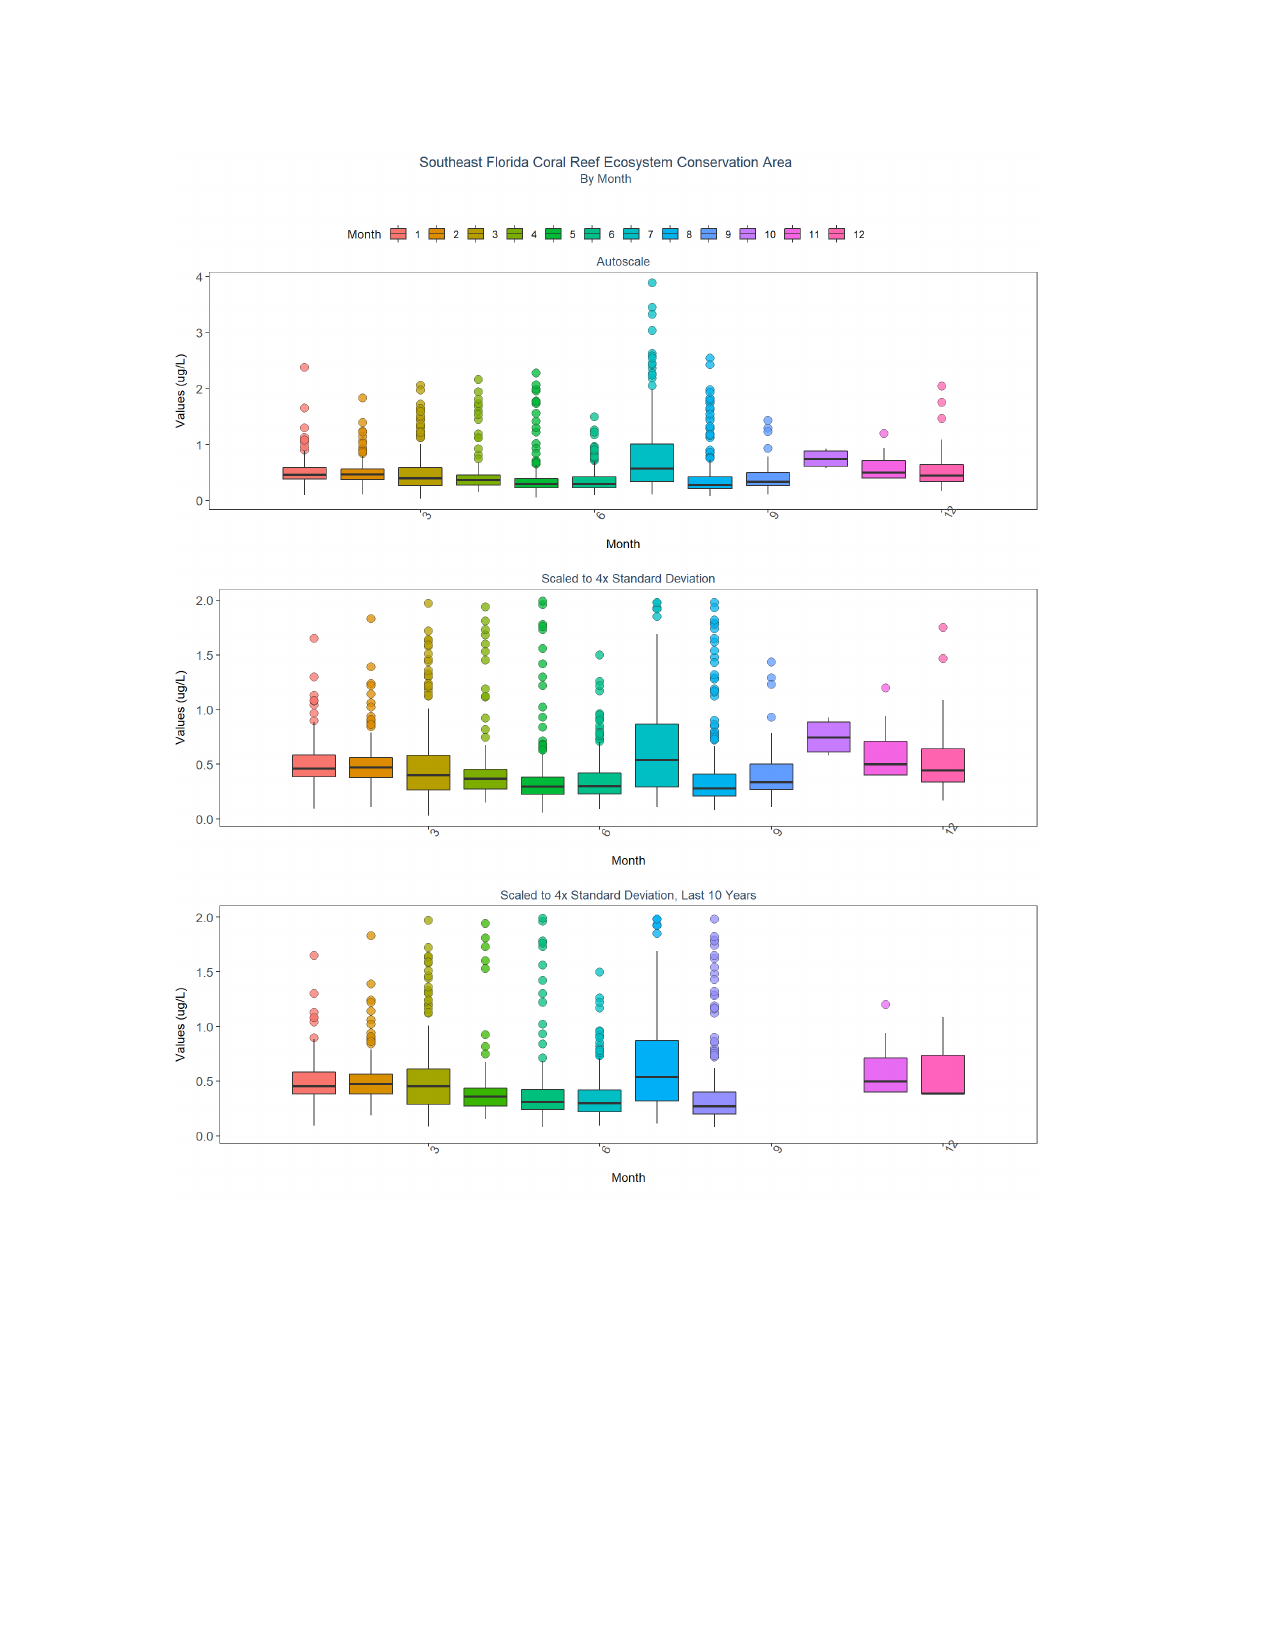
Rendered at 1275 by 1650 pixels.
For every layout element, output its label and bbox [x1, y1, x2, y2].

picture [168, 150, 1044, 1200]
